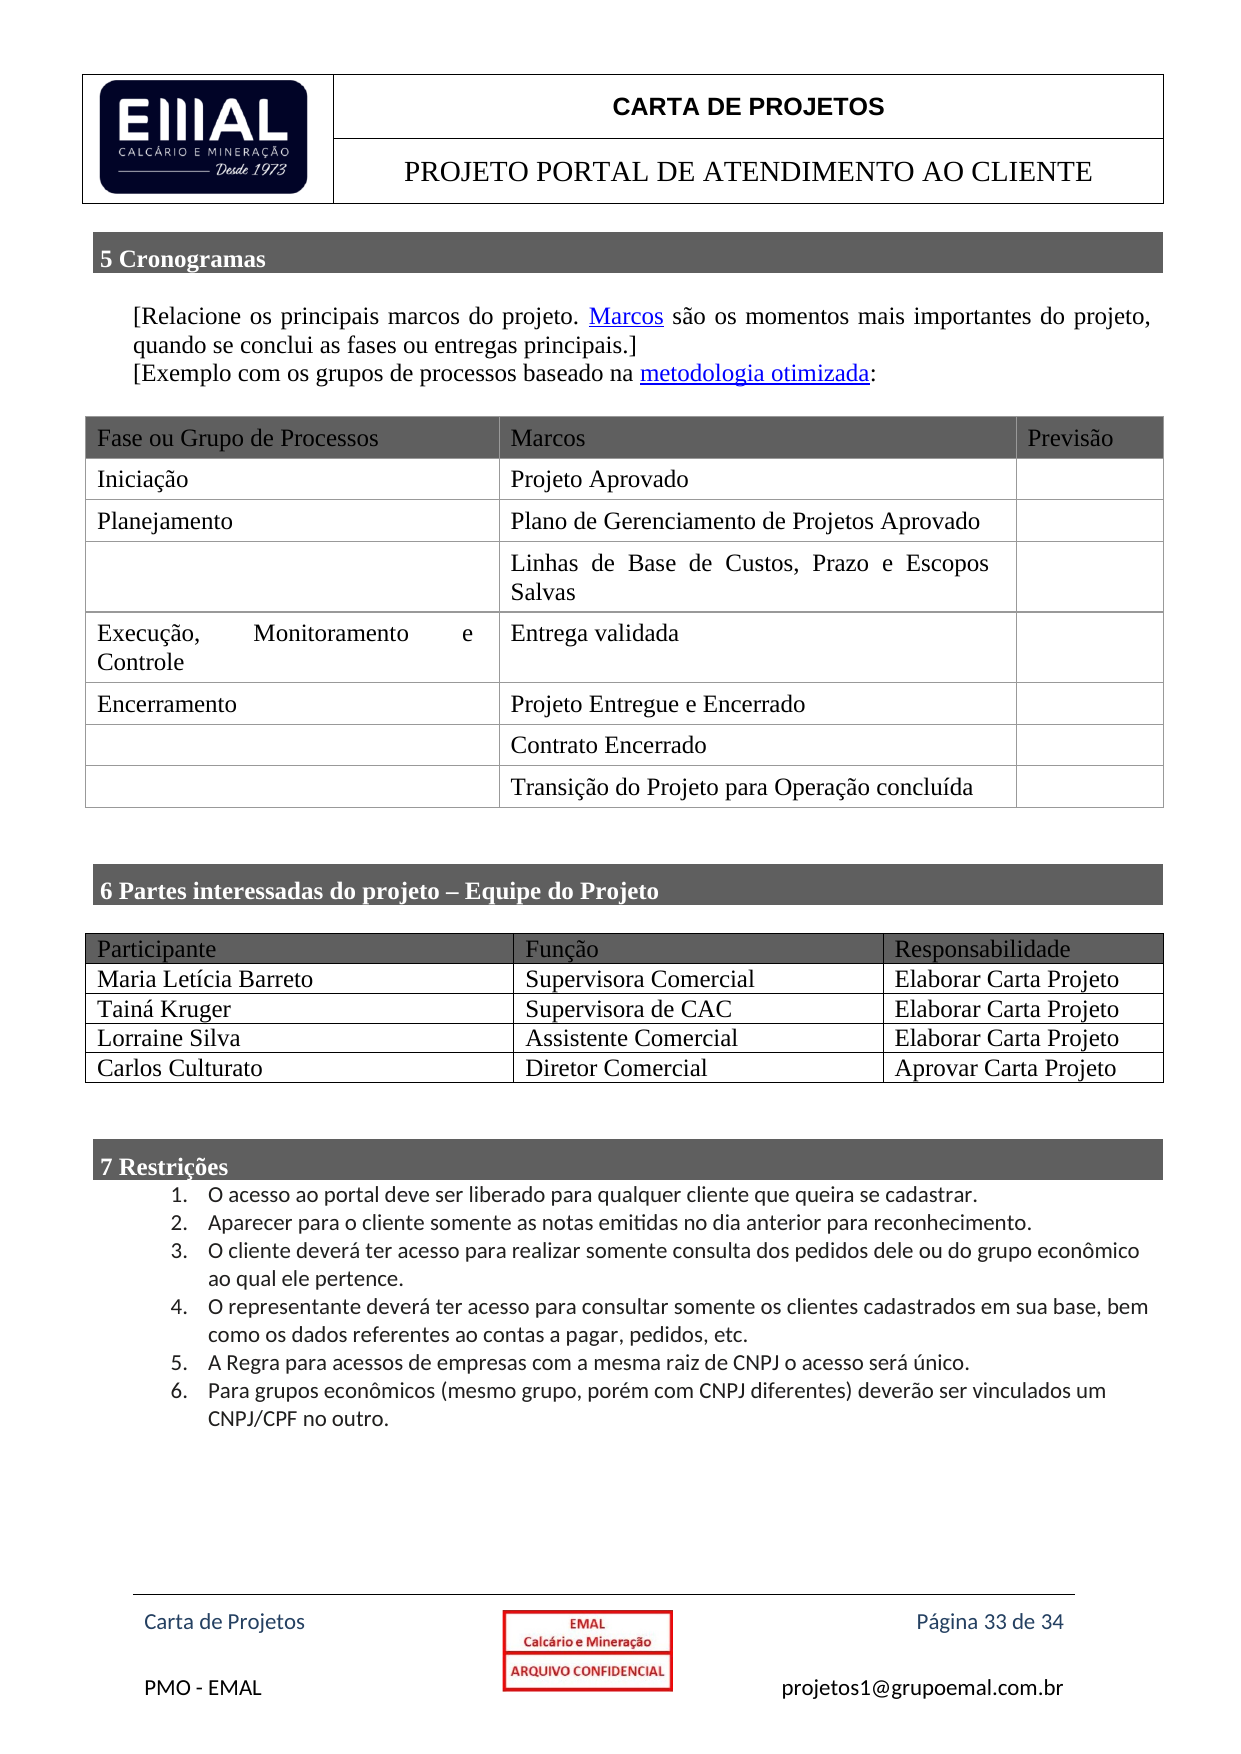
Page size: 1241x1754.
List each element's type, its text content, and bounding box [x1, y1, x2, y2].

table_header Fase ou Grupo de Processos [86, 417, 499, 458]
text [Exemplo com os grupos de processos baseado na metodologia otimizada: [133, 358, 1152, 387]
table_cell [1017, 500, 1163, 541]
table_header Participante [86, 934, 513, 963]
picture [96, 75, 309, 198]
table_cell Supervisora Comercial [514, 964, 883, 993]
table_cell [86, 725, 499, 765]
table_cell Supervisora de CAC [514, 994, 883, 1022]
list O cliente deverá ter acesso para realizar somente consulta dos pedidos dele ou do grupo econômico ao qual ele pertence. [170, 1236, 1167, 1292]
table_cell Diretor Comercial [514, 1053, 883, 1082]
table_cell Elaborar Carta Projeto [884, 964, 1163, 993]
table_cell Elaborar Carta Projeto [884, 994, 1163, 1022]
table_header 5 Cronogramas [93, 232, 1163, 273]
table_header 6 Partes interessadas do projeto – Equipe do Projeto [93, 864, 1163, 905]
table_header Previsão [1017, 417, 1163, 458]
table_header Marcos [500, 417, 1016, 458]
table_cell Entrega validada [500, 613, 1016, 682]
table_cell Plano de Gerenciamento de Projetos Aprovado [500, 500, 1016, 541]
list O acesso ao portal deve ser liberado para qualquer cliente que queira se cadastrar. [170, 1180, 1167, 1208]
table_header 7 Restrições [93, 1139, 1163, 1180]
table_cell Transição do Projeto para Operação concluída [500, 766, 1016, 807]
list O representante deverá ter acesso para consultar somente os clientes cadastrados em sua base, bem como os dados referentes ao contas a pagar, pedidos, etc. [170, 1292, 1167, 1348]
table_cell Contrato Encerrado [500, 725, 1016, 765]
list A Regra para acessos de empresas com a mesma raiz de CNPJ o acesso será único. [170, 1348, 1167, 1377]
picture [502, 1610, 673, 1692]
table_cell Projeto Entregue e Encerrado [500, 683, 1016, 723]
table_cell Linhas de Base de Custos, Prazo e Escopos Salvas [500, 542, 1016, 611]
table_cell Elaborar Carta Projeto [884, 1024, 1163, 1052]
table_cell Carlos Culturato [86, 1053, 513, 1082]
list Para grupos econômicos (mesmo grupo, porém com CNPJ diferentes) deverão ser vinculados um CNPJ/CPF no outro. [170, 1377, 1167, 1433]
table_cell [1017, 766, 1163, 807]
table_cell Maria Letícia Barreto [86, 964, 513, 993]
table_cell [86, 542, 499, 611]
table_cell [1017, 542, 1163, 611]
table_cell Tainá Kruger [86, 994, 513, 1022]
table_cell Encerramento [86, 683, 499, 723]
table_header Função [514, 934, 883, 963]
table_cell Assistente Comercial [514, 1024, 883, 1052]
table_cell Aprovar Carta Projeto [884, 1053, 1163, 1082]
table_cell Iniciação [86, 459, 499, 499]
table_cell [1017, 459, 1163, 499]
list Aparecer para o cliente somente as notas emitidas no dia anterior para reconhecimento. [170, 1208, 1167, 1236]
table_cell [1017, 683, 1163, 723]
table_cell [1017, 725, 1163, 765]
table_cell Lorraine Silva [86, 1024, 513, 1052]
table_cell Projeto Aprovado [500, 459, 1016, 499]
table_cell [86, 766, 499, 807]
text [Relacione os principais marcos do projeto. Marcos são os momentos mais importantes do projeto, quando se conclui as fases ou entregas principais.] [133, 301, 1152, 358]
table_cell Planejamento [86, 500, 499, 541]
table_header Responsabilidade [884, 934, 1163, 963]
table_cell [1017, 613, 1163, 682]
table_cell Execução, Monitoramento e Controle [86, 613, 499, 682]
